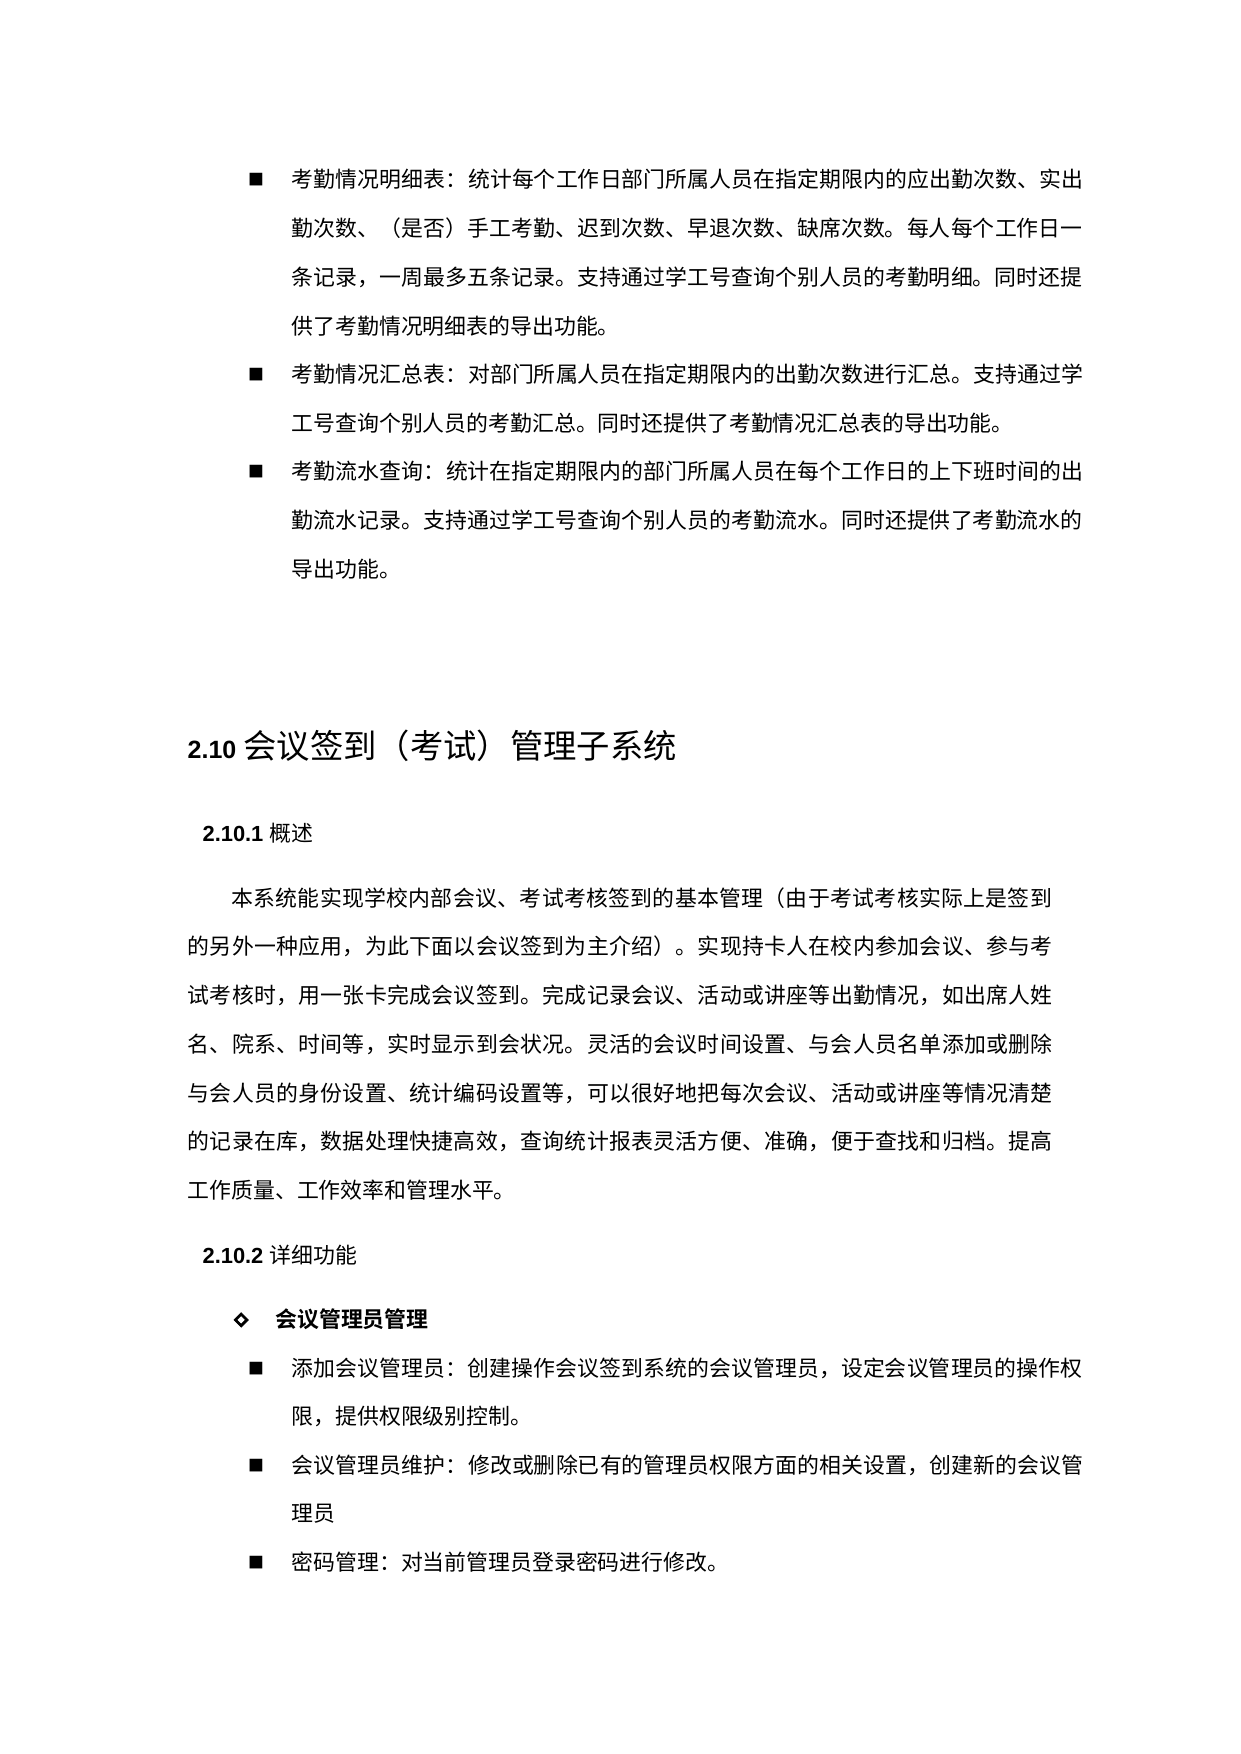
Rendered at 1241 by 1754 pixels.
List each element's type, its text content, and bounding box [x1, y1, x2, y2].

subtitle 会议签到（考试）管理子系统 [187, 712, 1053, 777]
list 会议管理员维护：修改或删除已有的管理员权限方面的相关设置，创建新的会议管理员 [248, 1447, 1086, 1528]
list 考勤情况明细表：统计每个工作日部门所属人员在指定期限内的应出勤次数、实出勤次数、（是否）手工考勤、迟到次数、早退次数、缺席次数。每人每个工作日一条记录，一周最多五条记录。支持通过学工号查询个别人员的考勤明细。同时还提供了考勤情况明细表的导出功能。 [248, 162, 1086, 341]
list 考勤情况汇总表：对部门所属人员在指定期限内的出勤次数进行汇总。支持通过学工号查询个别人员的考勤汇总。同时还提供了考勤情况汇总表的导出功能。 [248, 357, 1086, 438]
list 会议管理员管理 [231, 1302, 1053, 1334]
text 本系统能实现学校内部会议、考试考核签到的基本管理（由于考试考核实际上是签到的另外一种应用，为此下面以会议签到为主介绍）。实现持卡人在校内参加会议、参与考试考核时，用一张卡完成会议签到。完成记录会议、活动或讲座等出勤情况，如出席人姓名、院系、时间等，实时显示到会状况。灵活的会议时间设置、与会人员名单添加或删除、与会人员的身份设置、统计编码设置等，可以很好地把每次会议、活动或讲座等情况清楚的记录在库，数据处理快捷高效，查询统计报表灵活方便、准确，便于查找和归档。提高工作质量、工作效率和管理水平。 [187, 880, 1053, 1205]
subtitle 概述 [202, 816, 1053, 848]
subtitle 详细功能 [202, 1237, 1053, 1270]
list 考勤流水查询：统计在指定期限内的部门所属人员在每个工作日的上下班时间的出勤流水记录。支持通过学工号查询个别人员的考勤流水。同时还提供了考勤流水的导出功能。 [248, 454, 1086, 584]
list 添加会议管理员：创建操作会议签到系统的会议管理员，设定会议管理员的操作权限，提供权限级别控制。 [248, 1350, 1086, 1431]
list 密码管理：对当前管理员登录密码进行修改。 [248, 1544, 1086, 1577]
